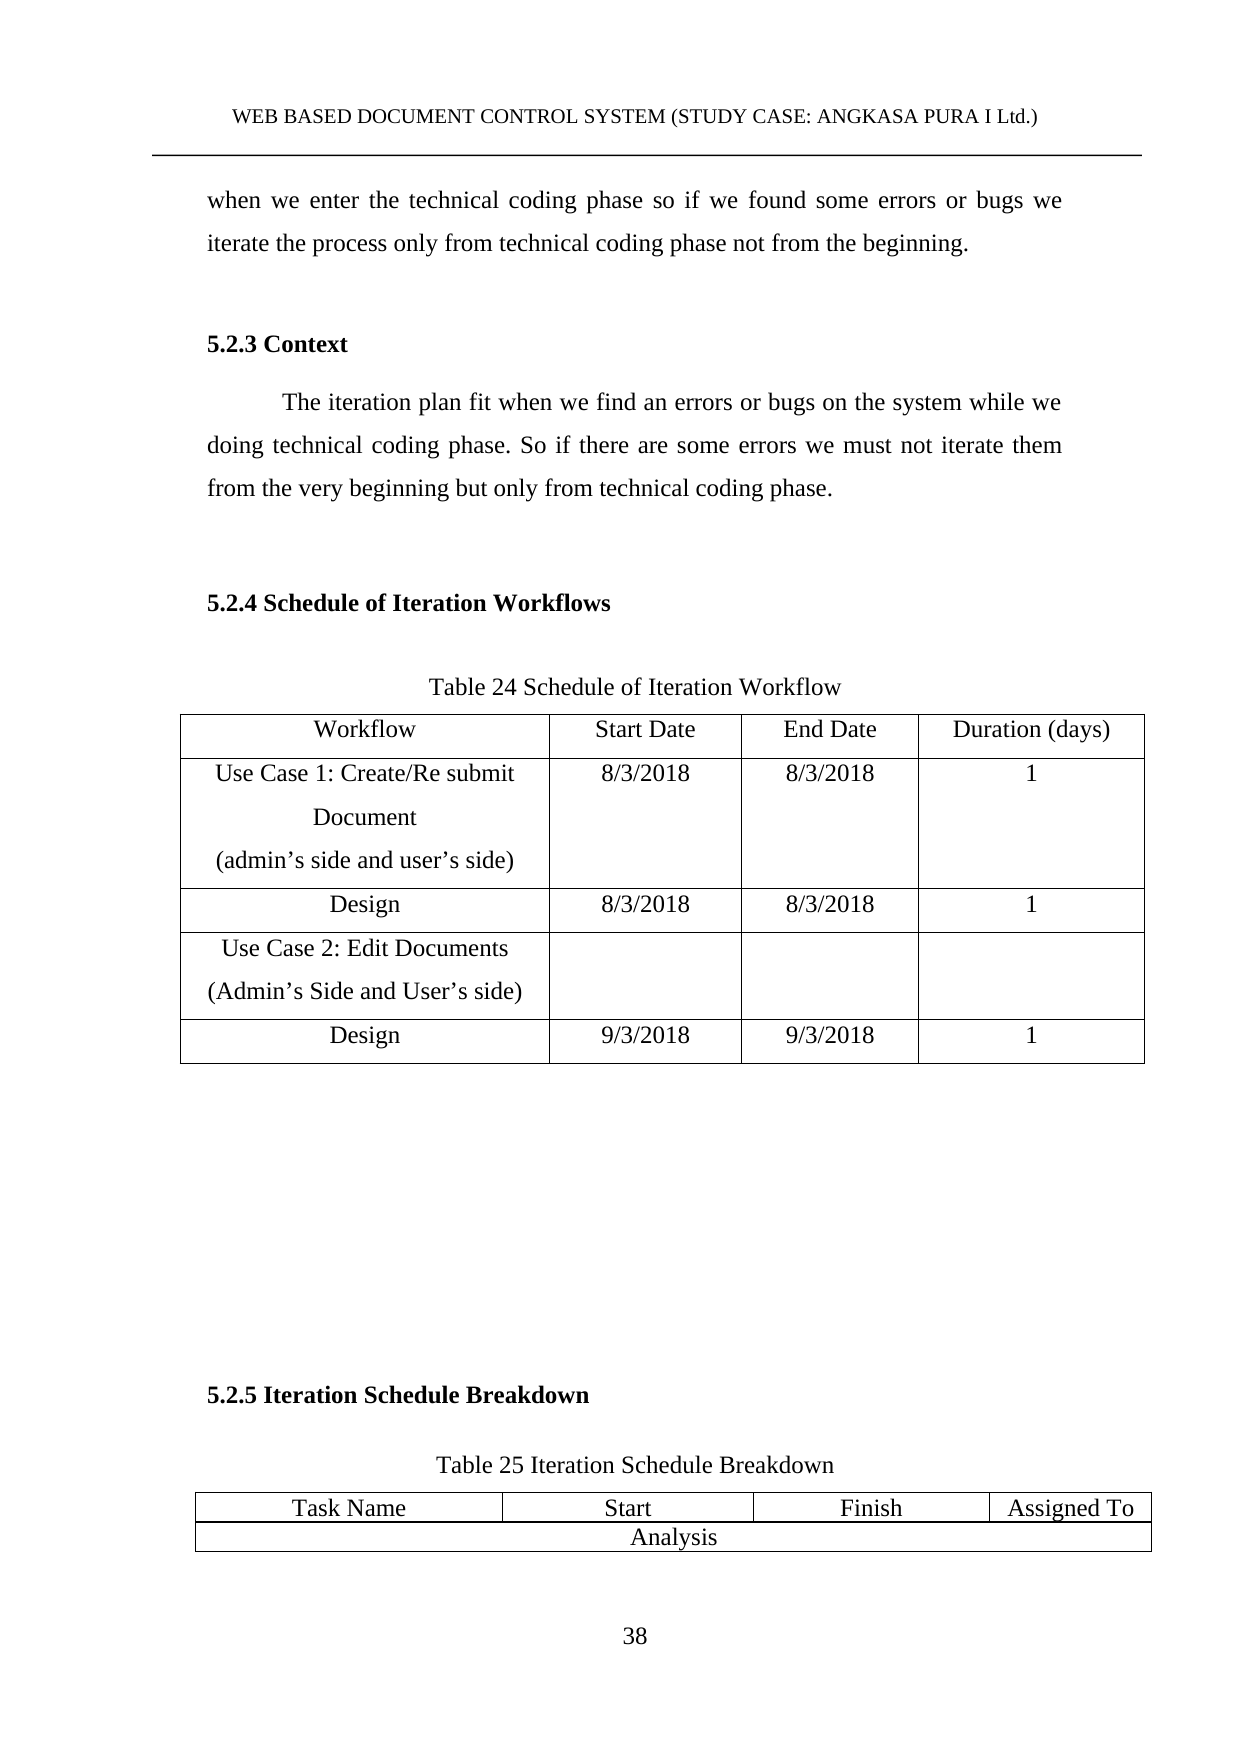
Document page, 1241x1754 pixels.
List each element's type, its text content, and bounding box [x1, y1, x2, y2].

table_cell Use Case 1: Create/Re submit Document (admin’s side and user’s side) [181, 759, 549, 888]
table_cell Use Case 2: Edit Documents (Admin’s Side and User’s side) [181, 933, 549, 1019]
table_cell [742, 933, 918, 1019]
table_cell 1 [919, 759, 1144, 888]
text Table 24 Schedule of Iteration Workflow [207, 672, 1063, 701]
table_cell Analysis [196, 1523, 1151, 1551]
table_header End Date [742, 715, 918, 757]
table_header Finish [754, 1493, 989, 1521]
table_cell [550, 933, 741, 1019]
table_cell 1 [919, 1020, 1144, 1063]
subtitle 5.2.3 Context [207, 329, 1063, 358]
table_cell 8/3/2018 [742, 889, 918, 932]
table_header Start [503, 1493, 753, 1521]
subtitle 5.2.5 Iteration Schedule Breakdown [207, 1380, 1063, 1409]
table_cell 8/3/2018 [742, 759, 918, 888]
subtitle 5.2.4 Schedule of Iteration Workflows [207, 588, 1063, 617]
table_cell 9/3/2018 [550, 1020, 741, 1063]
table_header Duration (days) [919, 715, 1144, 757]
table_cell Design [181, 1020, 549, 1063]
table_header Start Date [550, 715, 741, 757]
table_cell 1 [919, 889, 1144, 932]
table_cell 8/3/2018 [550, 759, 741, 888]
table_cell [919, 933, 1144, 1019]
table_header Assigned To [990, 1493, 1151, 1521]
table_cell Design [181, 889, 549, 932]
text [207, 185, 1063, 257]
table_cell 9/3/2018 [742, 1020, 918, 1063]
table_cell 8/3/2018 [550, 889, 741, 932]
table_header Workflow [181, 715, 549, 757]
table_header Task Name [196, 1493, 502, 1521]
text The iteration plan fit when we find an errors or bugs on the system while we doing technical coding phase. So if there are some errors we must not iterate them from the very beginning but only from technical coding phase. [207, 387, 1063, 502]
text Table 25 Iteration Schedule Breakdown [207, 1450, 1063, 1479]
